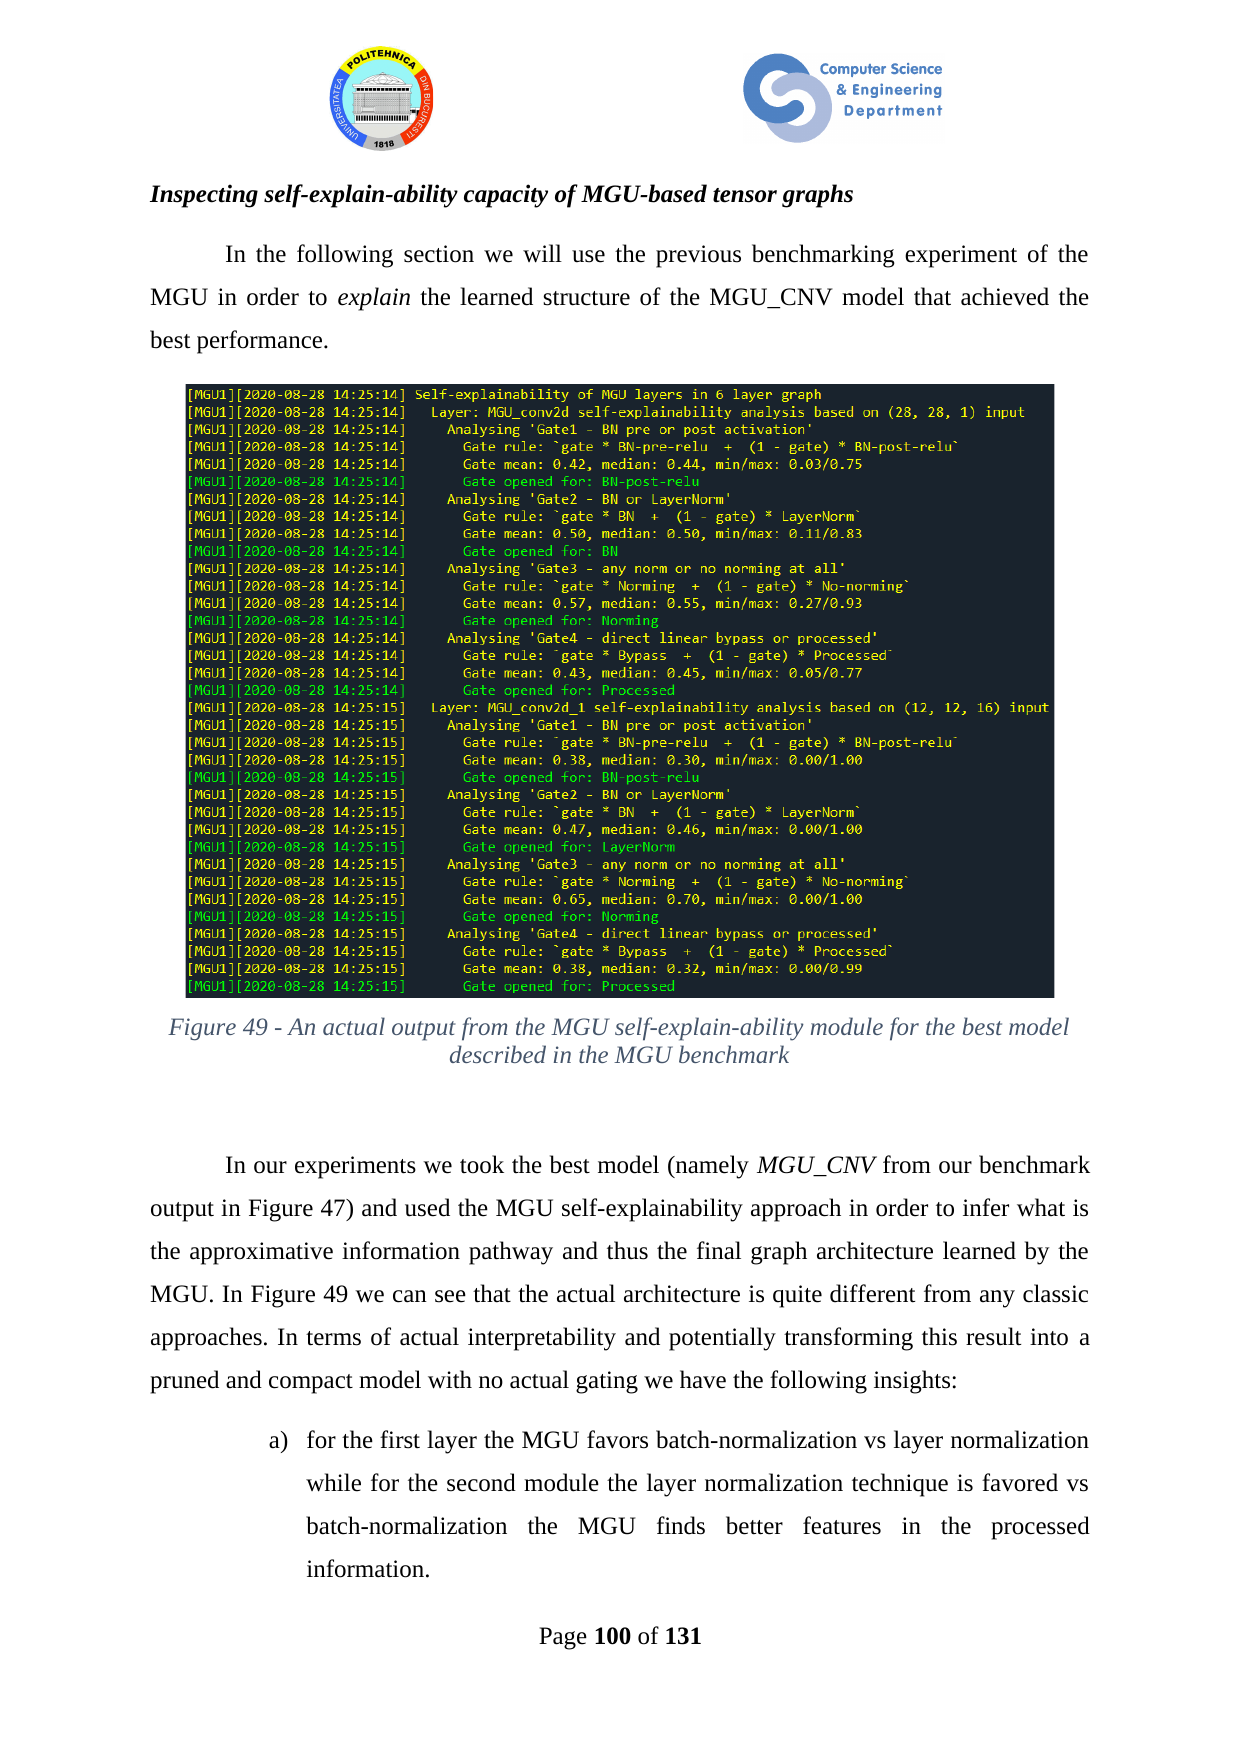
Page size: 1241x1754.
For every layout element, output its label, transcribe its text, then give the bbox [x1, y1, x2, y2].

picture [742, 53, 946, 144]
list for the first layer the MGU favors batch-normalization vs layer normalization while for the second module the layer normalization technique is favored vs batch-normalization the MGU finds better features in the processed information. [269, 1425, 1090, 1583]
text In the following section we will use the previous benchmarking experiment of the MGU in order to explain the learned structure of the MGU_CNV model that achieved the best performance. [150, 239, 1090, 354]
text Inspecting self-explain-ability capacity of MGU-based tensor graphs [150, 179, 1090, 208]
picture [185, 384, 1055, 998]
picture [329, 46, 434, 151]
text In our experiments we took the best model (namely MGU_CNV from our benchmark output in Figure 47) and used the MGU self-explainability approach in order to infer what is the approximative information pathway and thus the final graph architecture learned by the MGU. In Figure 49 we can see that the actual architecture is quite different from any classic approaches. In terms of actual interpretability and potentially transforming this result into a pruned and compact model with no actual gating we have the following insights: [150, 1150, 1090, 1394]
